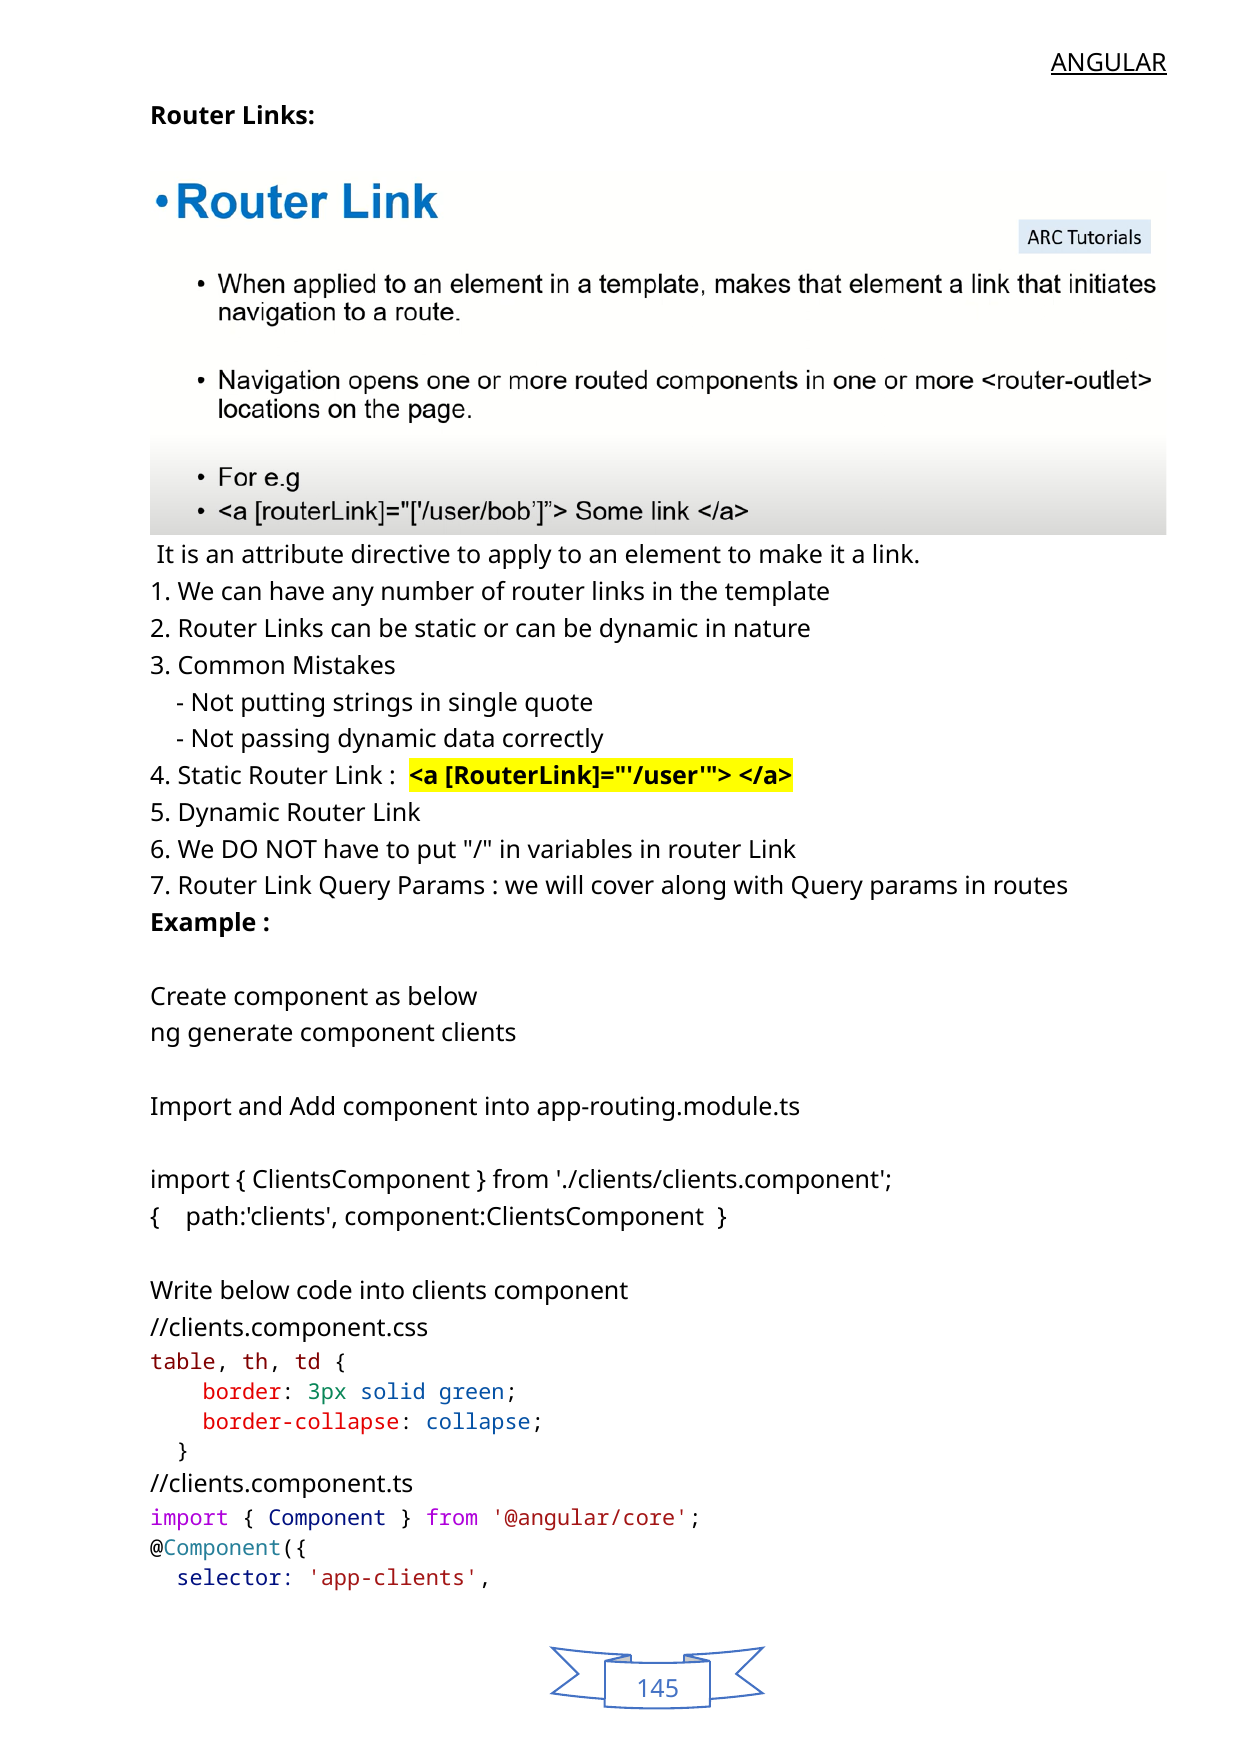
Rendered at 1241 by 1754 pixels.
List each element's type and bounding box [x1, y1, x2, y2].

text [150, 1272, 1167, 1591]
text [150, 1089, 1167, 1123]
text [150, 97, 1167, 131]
picture [150, 171, 1167, 535]
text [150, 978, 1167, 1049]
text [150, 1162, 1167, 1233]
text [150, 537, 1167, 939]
